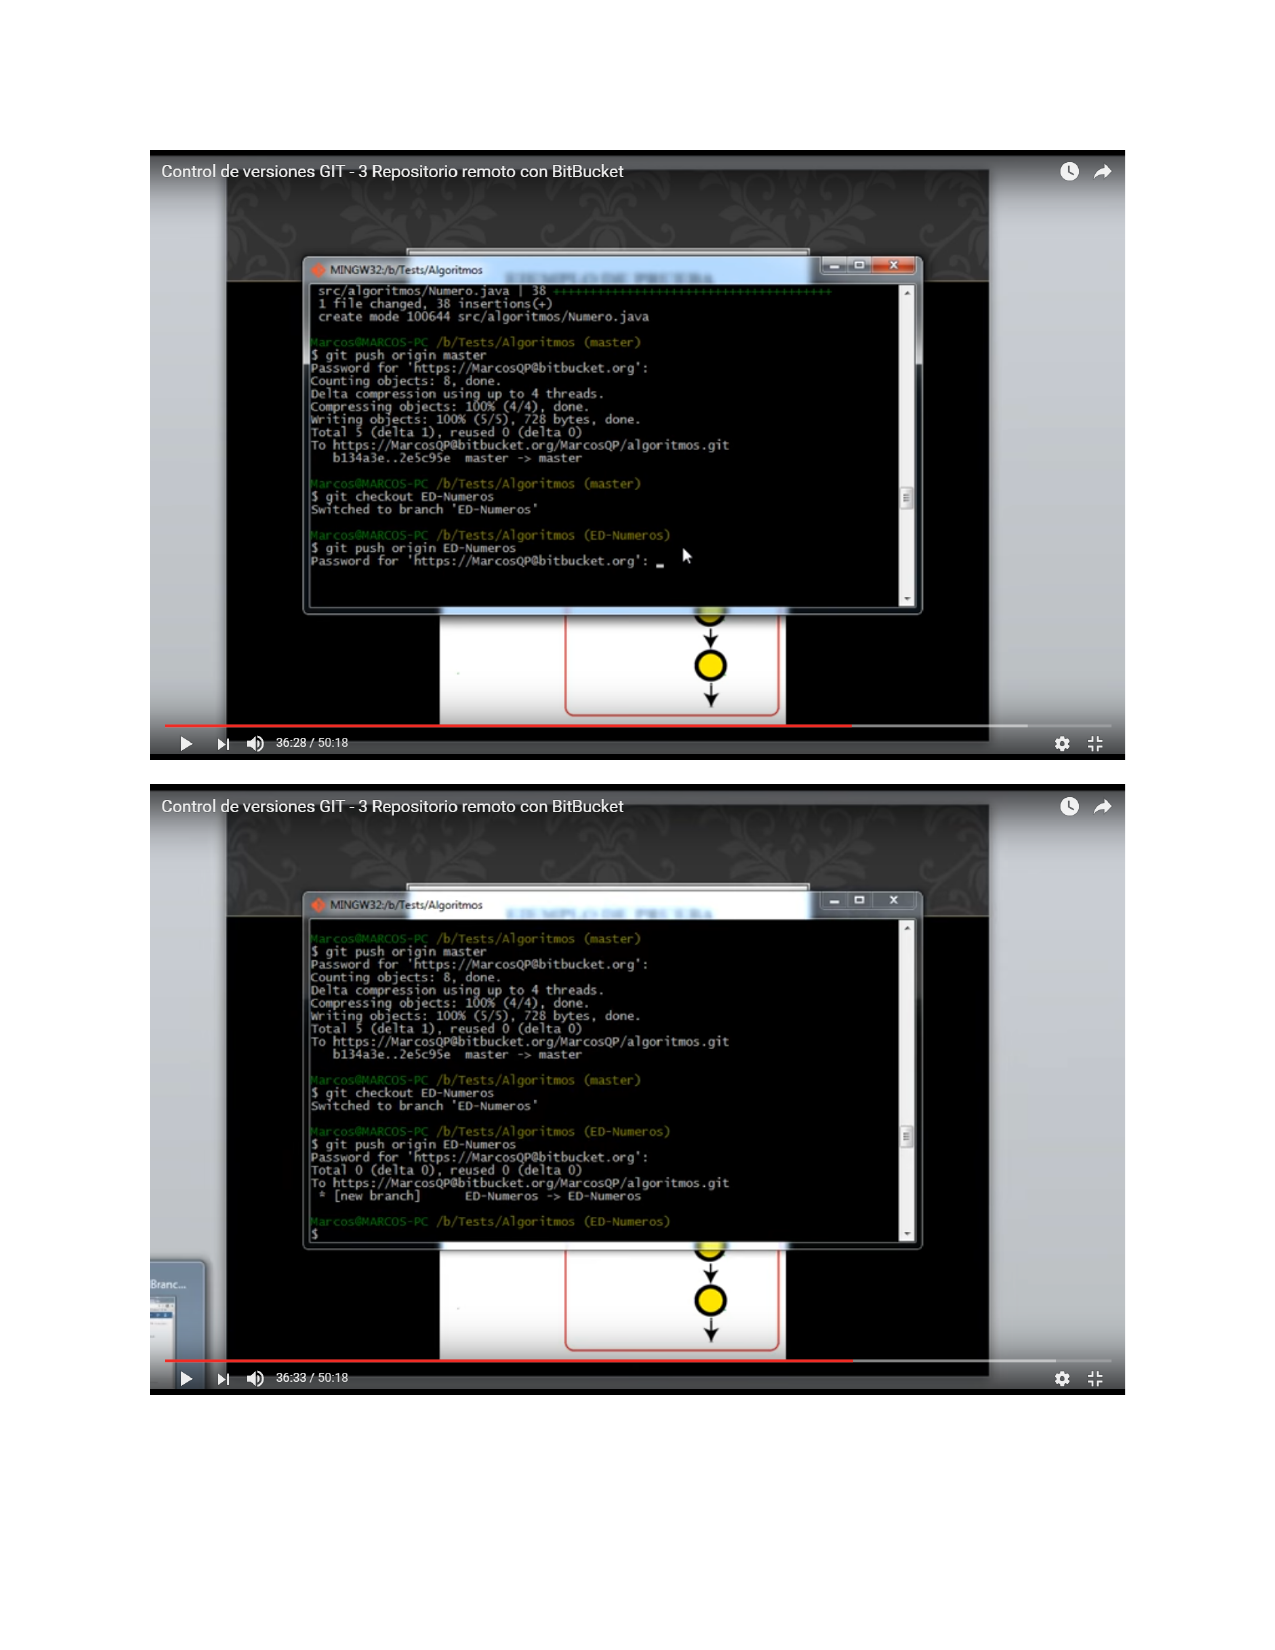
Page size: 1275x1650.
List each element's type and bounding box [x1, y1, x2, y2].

picture [150, 150, 1125, 760]
picture [150, 784, 1125, 1395]
